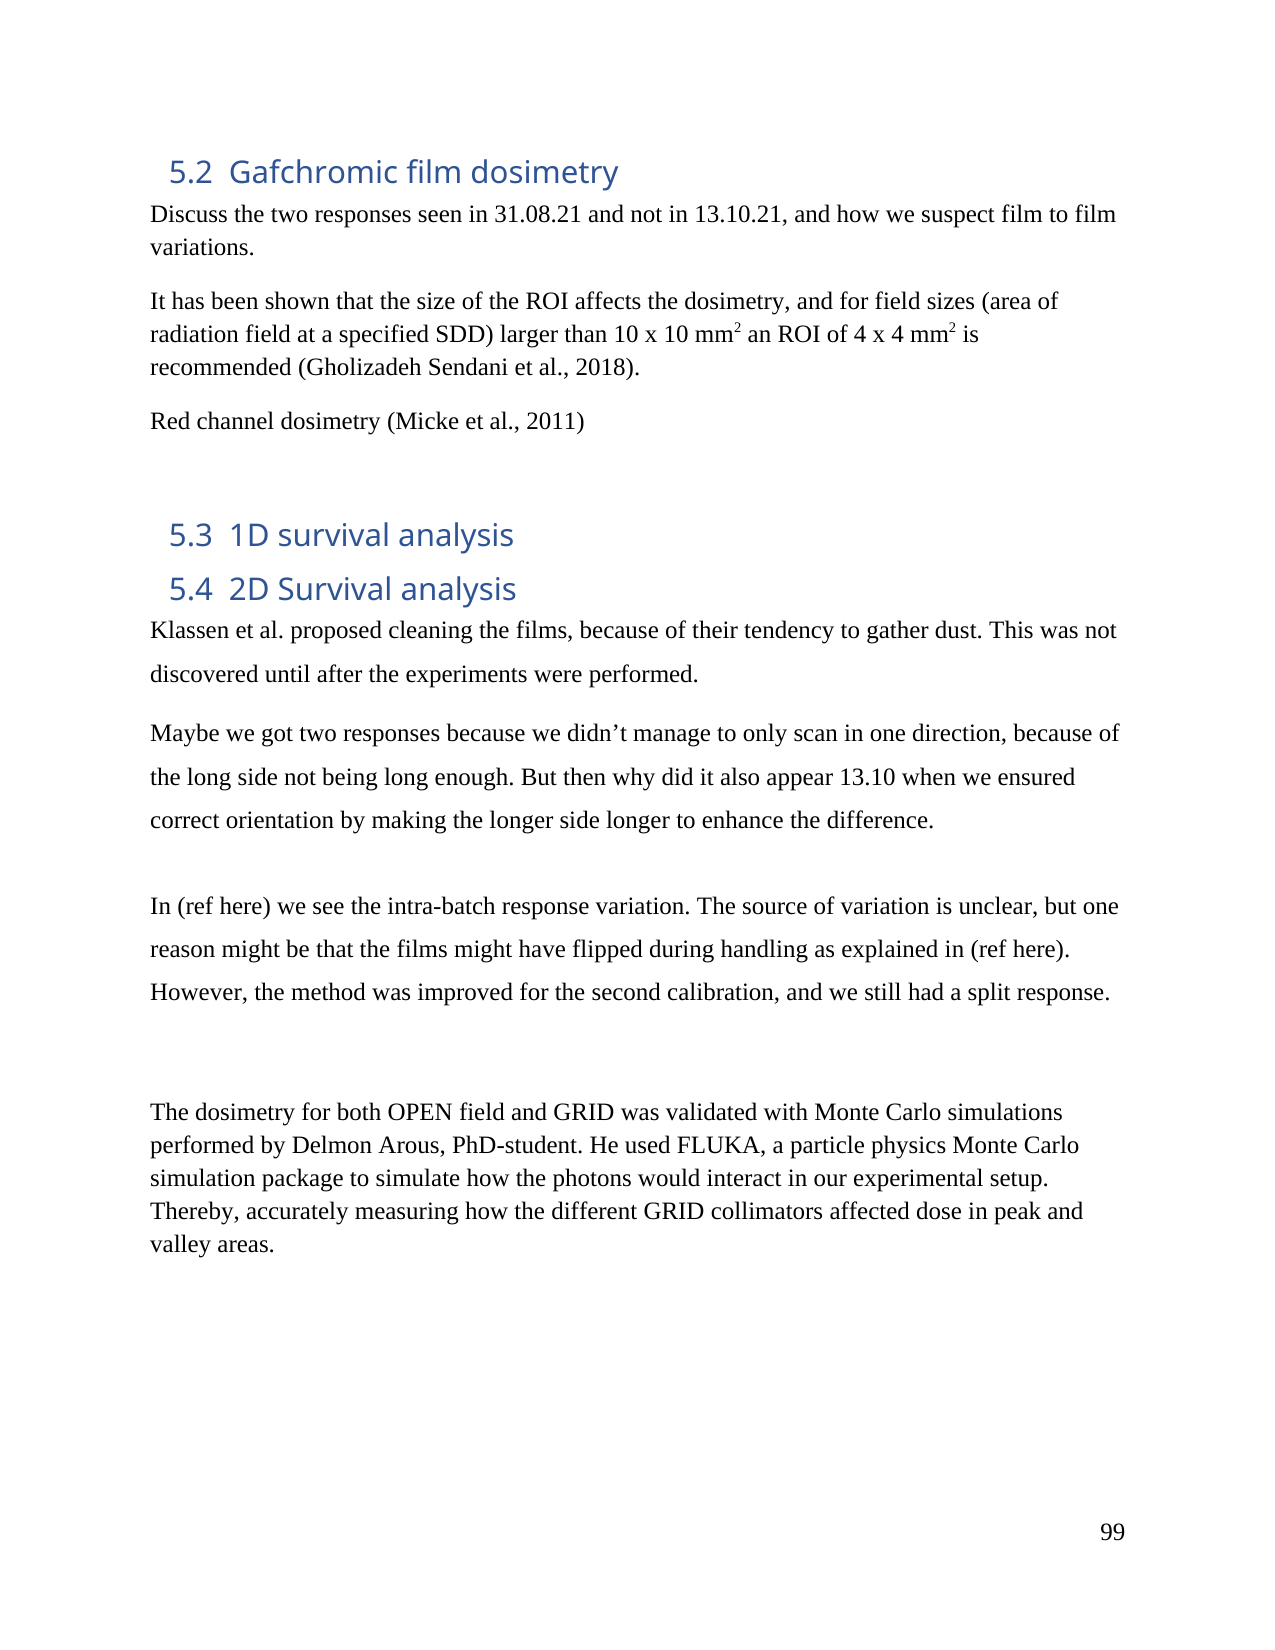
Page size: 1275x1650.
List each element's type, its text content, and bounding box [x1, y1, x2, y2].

subtitle Gafchromic film dosimetry [169, 150, 1125, 193]
text Maybe we got two responses because we didn’t manage to only scan in one direction, because of the long side not being long enough. But then why did it also appear 13.10 when we ensured correct orientation by making the longer side longer to enhance the difference. In (ref here) we see the intra-batch response variation. The source of variation is unclear, but one reason might be that the films might have flipped during handling as explained in (ref here). However, the method was improved for the second calibration, and we still had a split response. [150, 718, 1125, 1006]
subtitle 1D survival analysis [169, 513, 1125, 556]
text Red channel dosimetry (Micke et al., 2011) [150, 406, 1125, 434]
text The dosimetry for both OPEN field and GRID was validated with Monte Carlo simulations performed by Delmon Arous, PhD-student. He used FLUKA, a particle physics Monte Carlo simulation package to simulate how the photons would interact in our experimental setup. Thereby, accurately measuring how the different GRID collimators affected dose in peak and valley areas. [150, 1097, 1125, 1258]
subtitle 2D Survival analysis [169, 567, 1125, 609]
text It has been shown that the size of the ROI affects the dosimetry, and for field sizes (area of radiation field at a specified SDD) larger than 10 x 10 mm2 an ROI of 4 x 4 mm2 is recommended (Gholizadeh Sendani et al., 2018). [150, 286, 1125, 381]
text Klassen et al. proposed cleaning the films, because of their tendency to gather dust. This was not discovered until after the experiments were performed. [150, 616, 1125, 687]
text Discuss the two responses seen in 31.08.21 and not in 13.10.21, and how we suspect film to film variations. [150, 199, 1125, 261]
